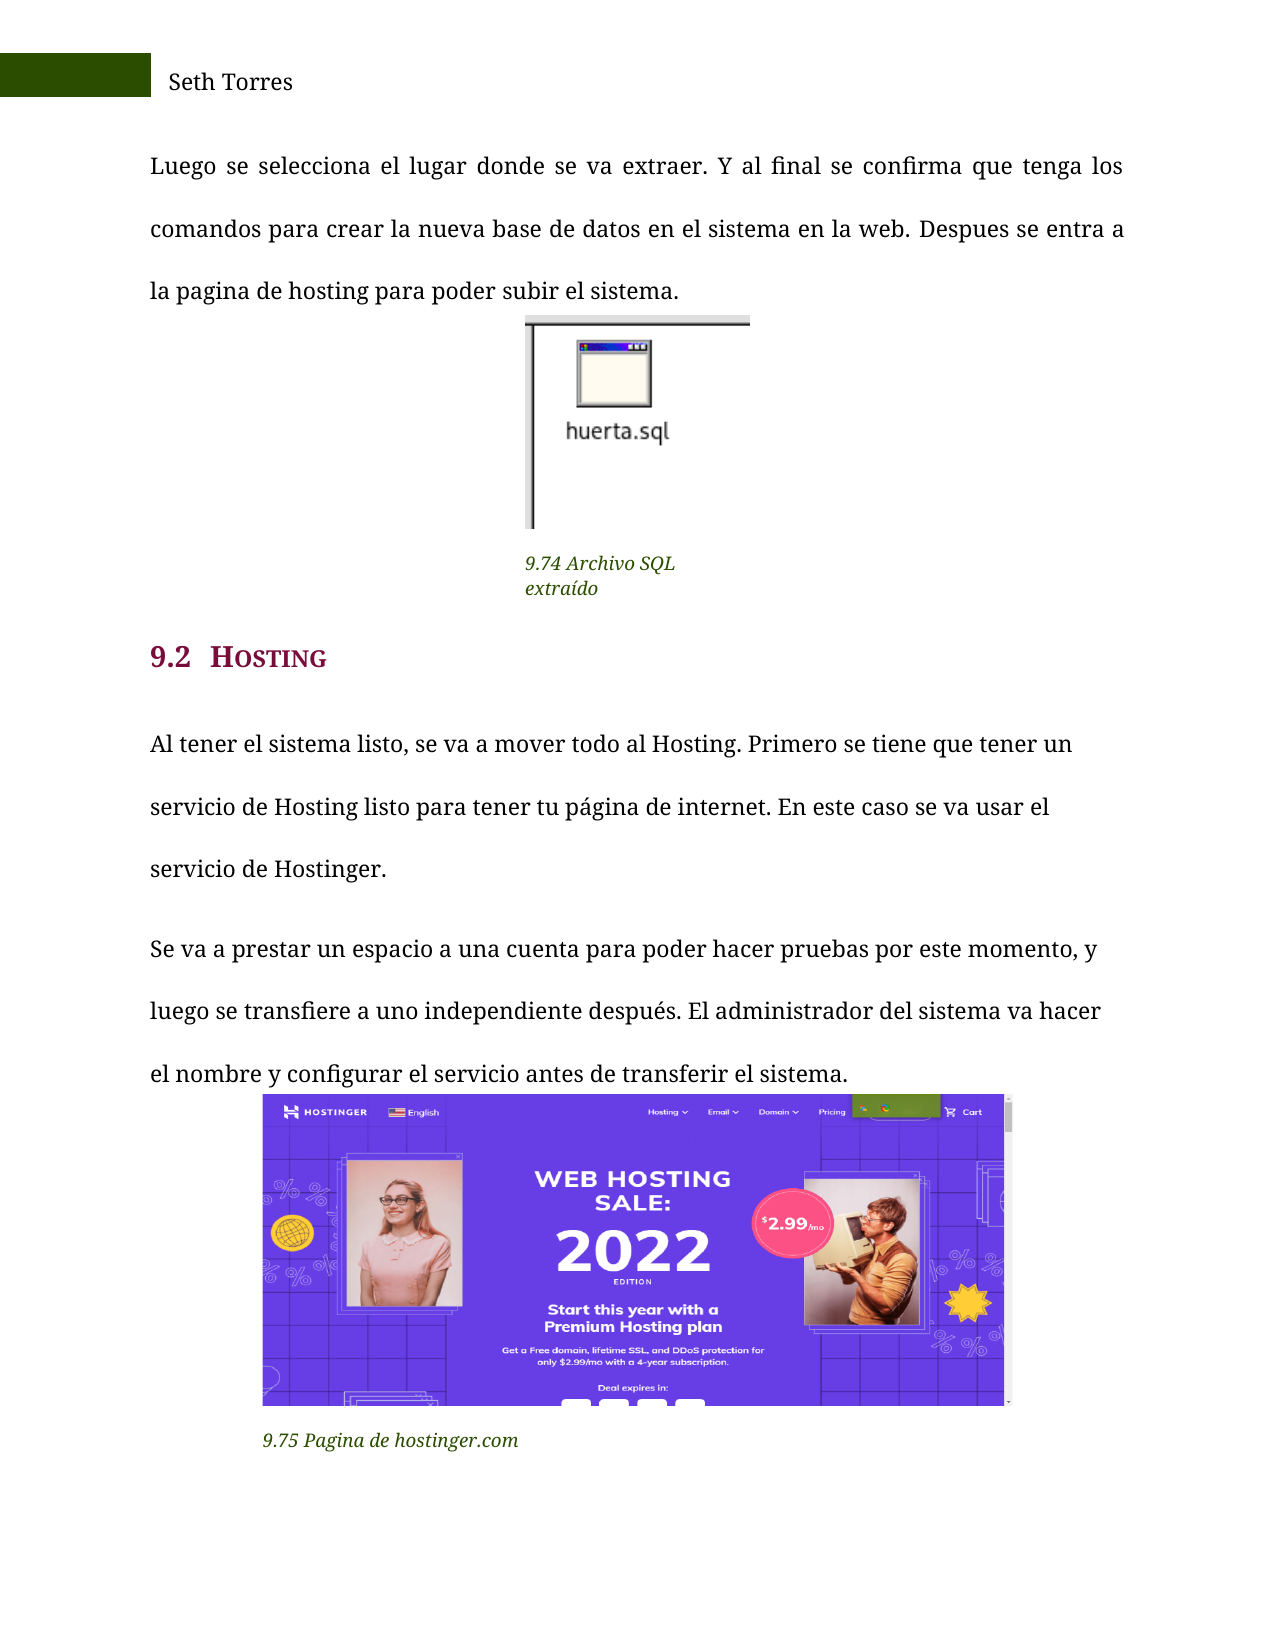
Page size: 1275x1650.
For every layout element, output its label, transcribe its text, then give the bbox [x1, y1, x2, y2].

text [150, 150, 1125, 306]
text Al tener el sistema listo, se va a mover todo al Hosting. Primero se tiene que tener un servicio de Hosting listo para tener tu página de internet. En este caso se va usar el servicio de Hostinger. [150, 728, 1125, 885]
picture [525, 315, 750, 529]
picture [262, 1094, 1013, 1406]
subtitle Hosting [150, 375, 1125, 676]
text Se va a prestar un espacio a una cuenta para poder hacer pruebas por este momento, y luego se transfiere a uno independiente después. El administrador del sistema va hacer el nombre y configurar el servicio antes de transferir el sistema. [150, 933, 1125, 1089]
